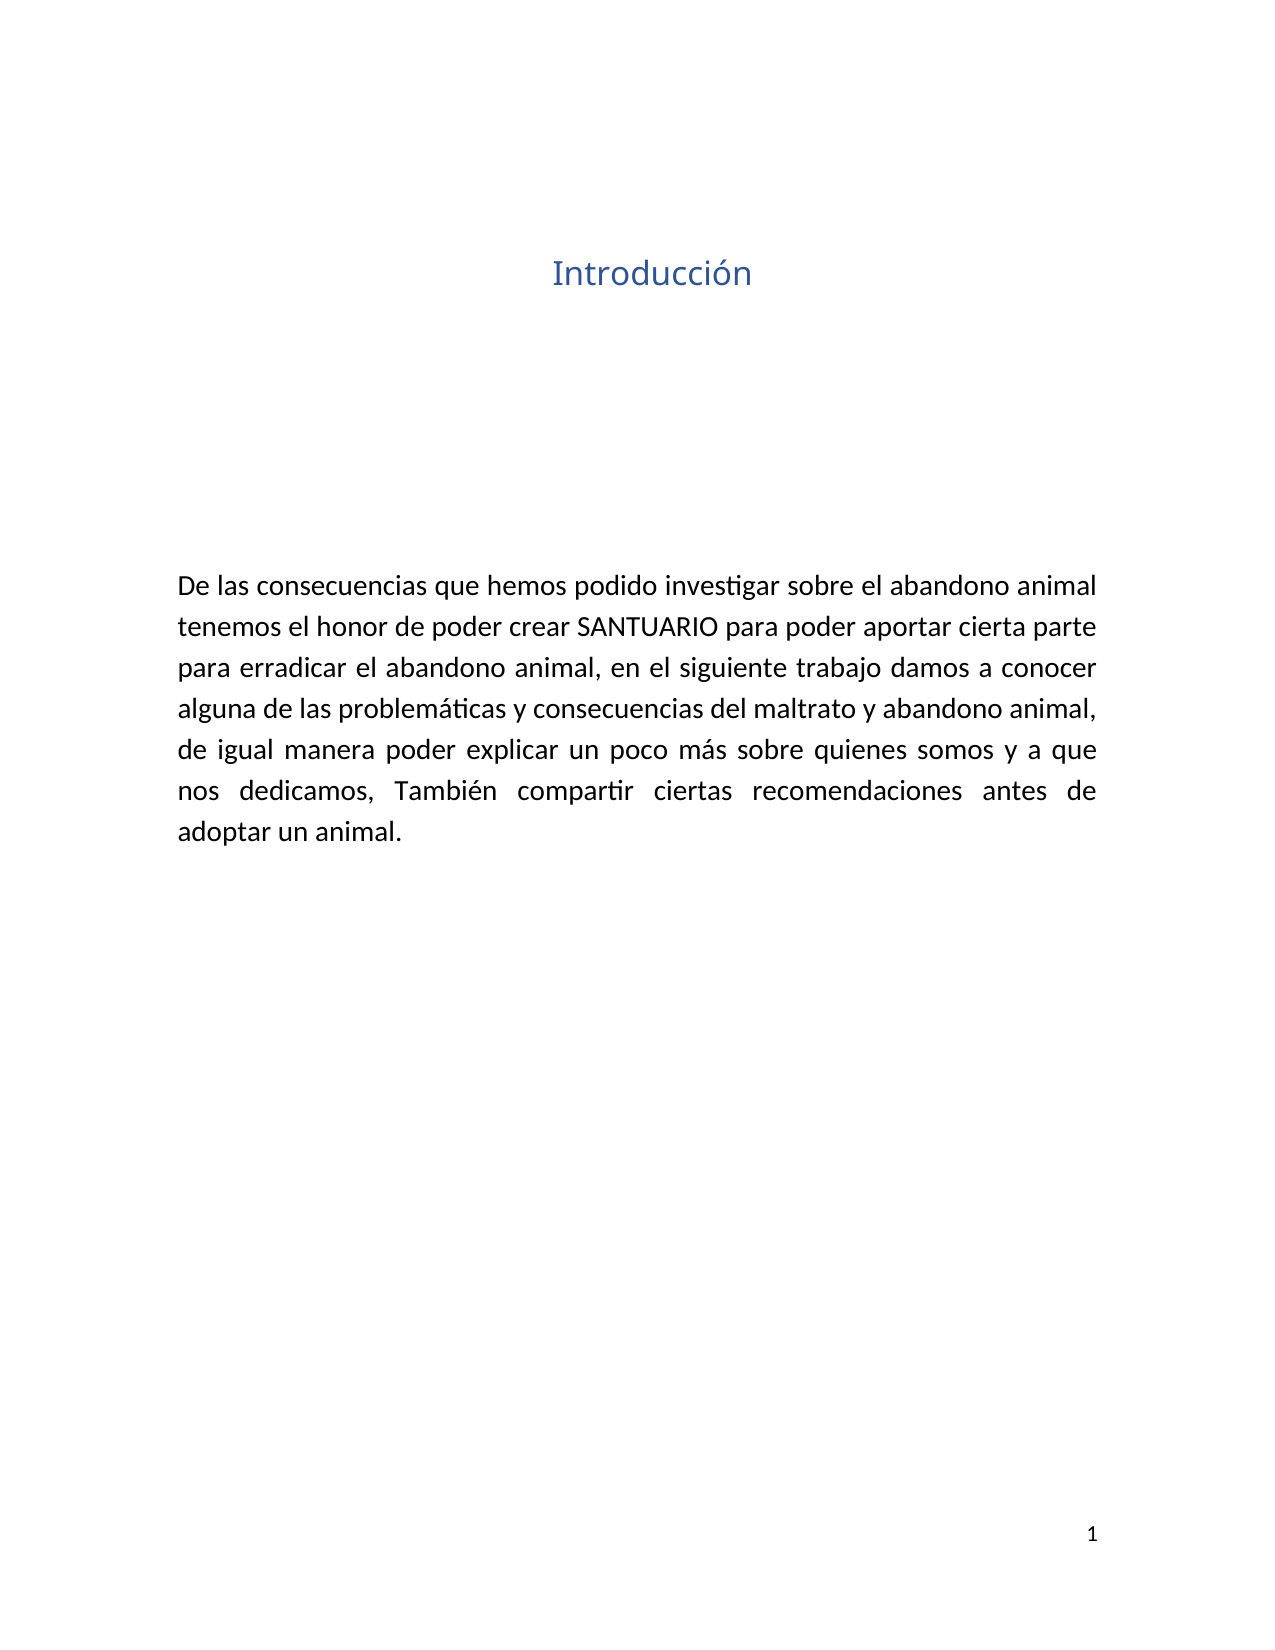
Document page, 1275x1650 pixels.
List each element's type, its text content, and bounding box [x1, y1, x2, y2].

subtitle Introducción [477, 250, 1098, 295]
text De las consecuencias que hemos podido investigar sobre el abandono animal tenemos el honor de poder crear SANTUARIO para poder aportar cierta parte para erradicar el abandono animal, en el siguiente trabajo damos a conocer alguna de las problemáticas y consecuencias del maltrato y abandono animal, de igual manera poder explicar un poco más sobre quienes somos y a que nos dedicamos, También compartir ciertas recomendaciones antes de adoptar un animal. [177, 567, 1098, 848]
